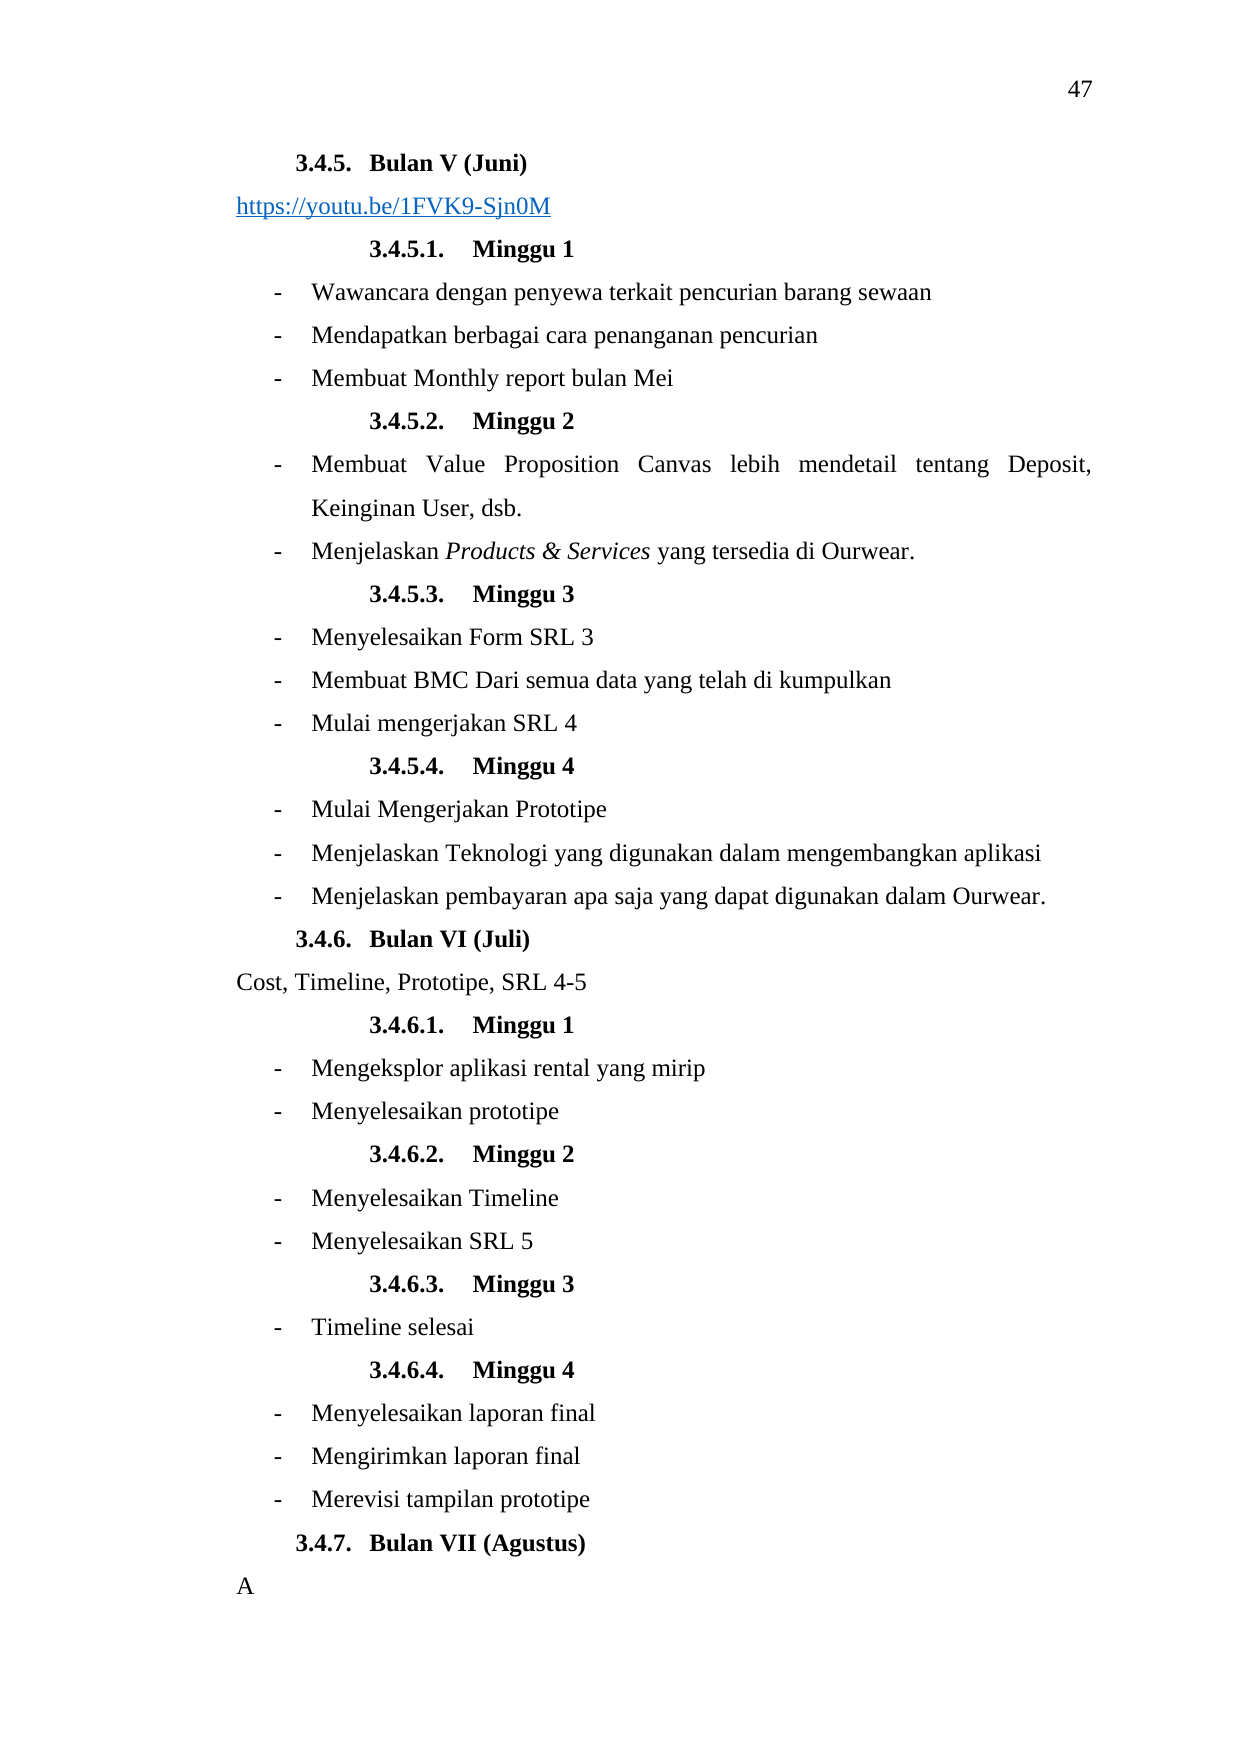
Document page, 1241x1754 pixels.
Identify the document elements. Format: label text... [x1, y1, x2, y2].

list Menyelesaikan prototipe [274, 1096, 1092, 1125]
subtitle Bulan VI (Juli) [295, 924, 1092, 953]
subtitle Bulan V (Juni) [295, 148, 1092, 176]
subtitle Minggu 1 [369, 1010, 1092, 1039]
subtitle Minggu 2 [369, 406, 1092, 435]
list Mendapatkan berbagai cara penanganan pencurian [274, 320, 1092, 349]
subtitle Minggu 2 [369, 1139, 1092, 1168]
text Cost, Timeline, Prototipe, SRL 4-5 [236, 967, 1092, 996]
list Mulai Mengerjakan Prototipe [274, 794, 1092, 823]
subtitle Minggu 1 [369, 234, 1092, 263]
list Menyelesaikan Form SRL 3 [274, 622, 1092, 651]
list Merevisi tampilan prototipe [274, 1484, 1092, 1513]
list Menjelaskan Products & Services yang tersedia di Ourwear. [274, 536, 1092, 564]
list Timeline selesai [274, 1312, 1092, 1341]
subtitle Bulan VII (Agustus) [295, 1528, 1092, 1556]
list Menyelesaikan SRL 5 [274, 1226, 1092, 1254]
list Wawancara dengan penyewa terkait pencurian barang sewaan [274, 277, 1092, 306]
list Mengeksplor aplikasi rental yang mirip [274, 1053, 1092, 1082]
subtitle Minggu 3 [369, 579, 1092, 608]
list Membuat Monthly report bulan Mei [274, 363, 1092, 392]
list Mengirimkan laporan final [274, 1441, 1092, 1470]
list Mulai mengerjakan SRL 4 [274, 708, 1092, 737]
text A [236, 1571, 1092, 1599]
list Membuat Value Proposition Canvas lebih mendetail tentang Deposit, Keinginan User, dsb. [274, 449, 1092, 521]
subtitle Minggu 4 [369, 1355, 1092, 1384]
list Menyelesaikan Timeline [274, 1183, 1092, 1211]
subtitle Minggu 3 [369, 1269, 1092, 1298]
list Menjelaskan pembayaran apa saja yang dapat digunakan dalam Ourwear. [274, 881, 1092, 909]
text https://youtu.be/1FVK9-Sjn0M [236, 191, 1092, 219]
subtitle Minggu 4 [369, 751, 1092, 780]
list Membuat BMC Dari semua data yang telah di kumpulkan [274, 665, 1092, 694]
list Menjelaskan Teknologi yang digunakan dalam mengembangkan aplikasi [274, 838, 1092, 866]
list Menyelesaikan laporan final [274, 1398, 1092, 1427]
